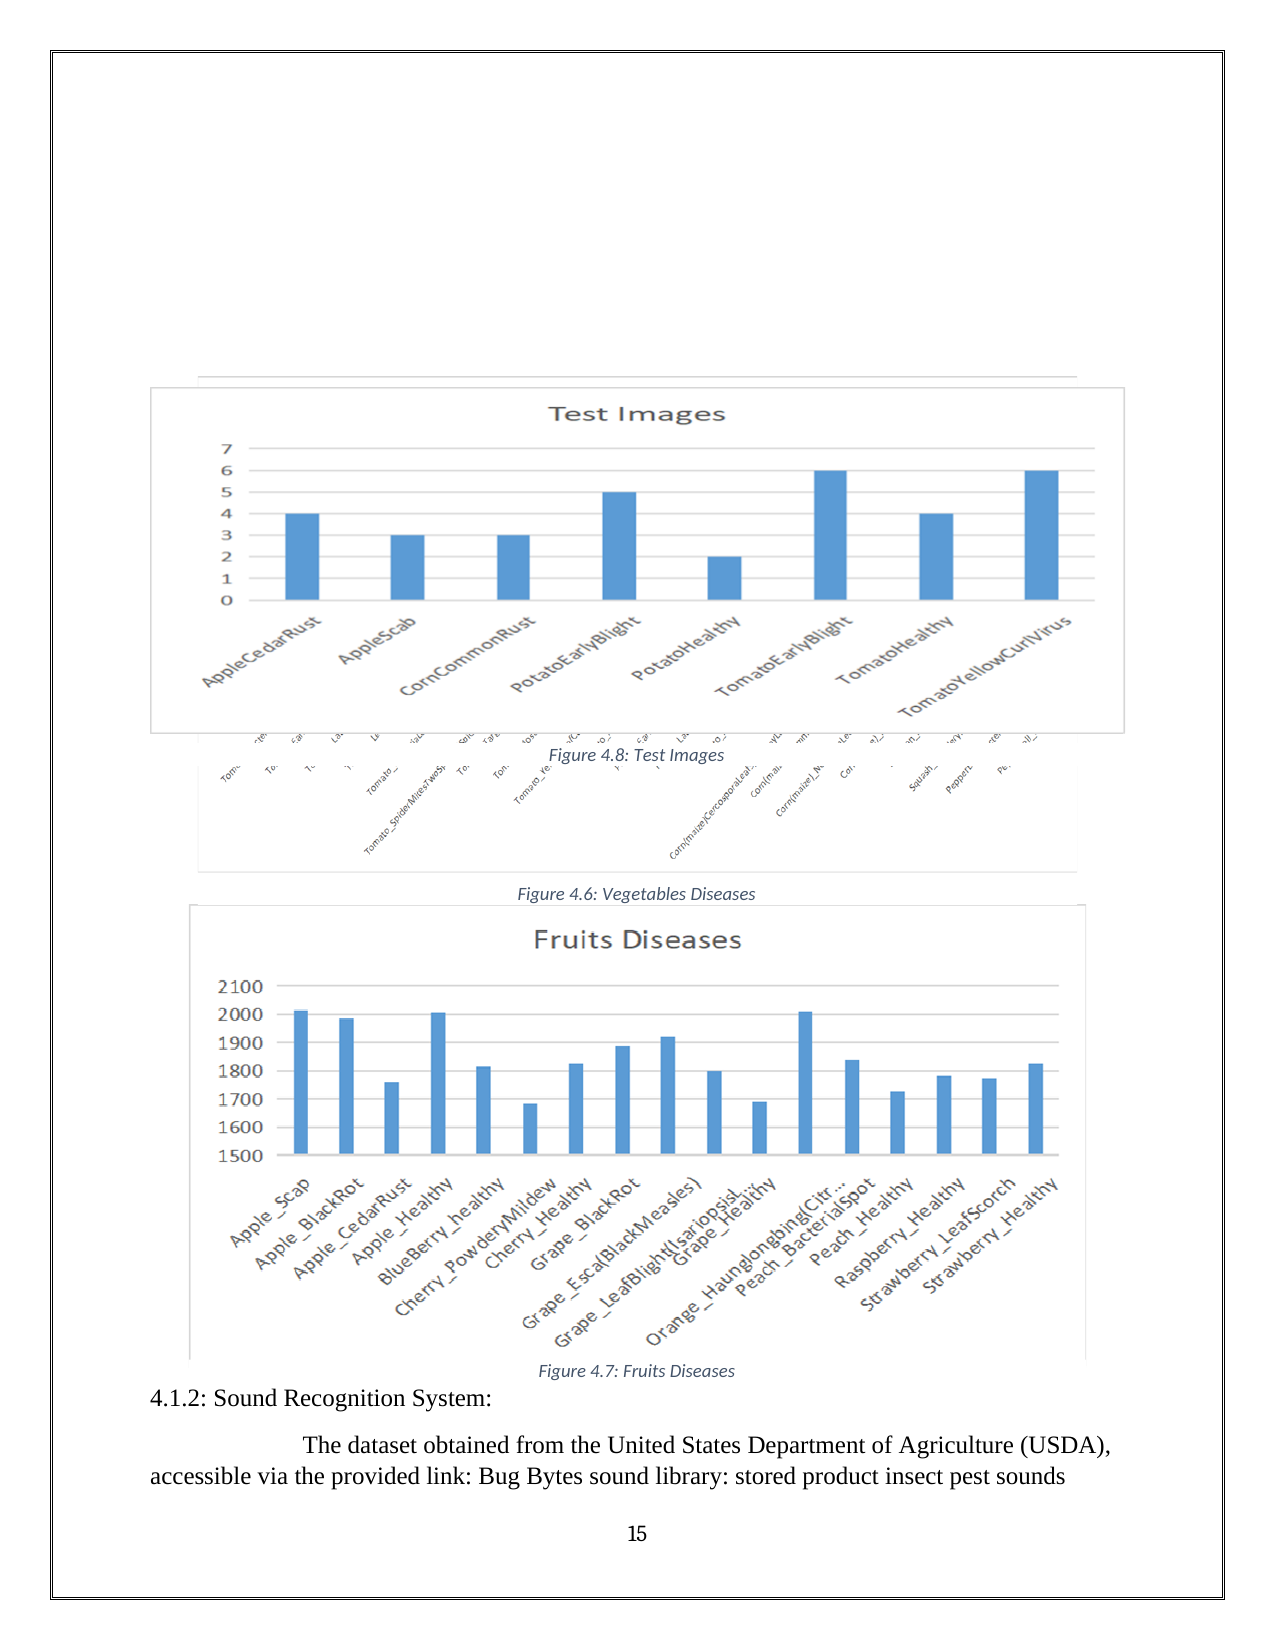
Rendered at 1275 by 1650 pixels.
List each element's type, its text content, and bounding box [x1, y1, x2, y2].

picture [188, 904, 1087, 1359]
picture [150, 376, 1125, 743]
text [150, 1430, 1125, 1490]
picture [197, 766, 1078, 873]
